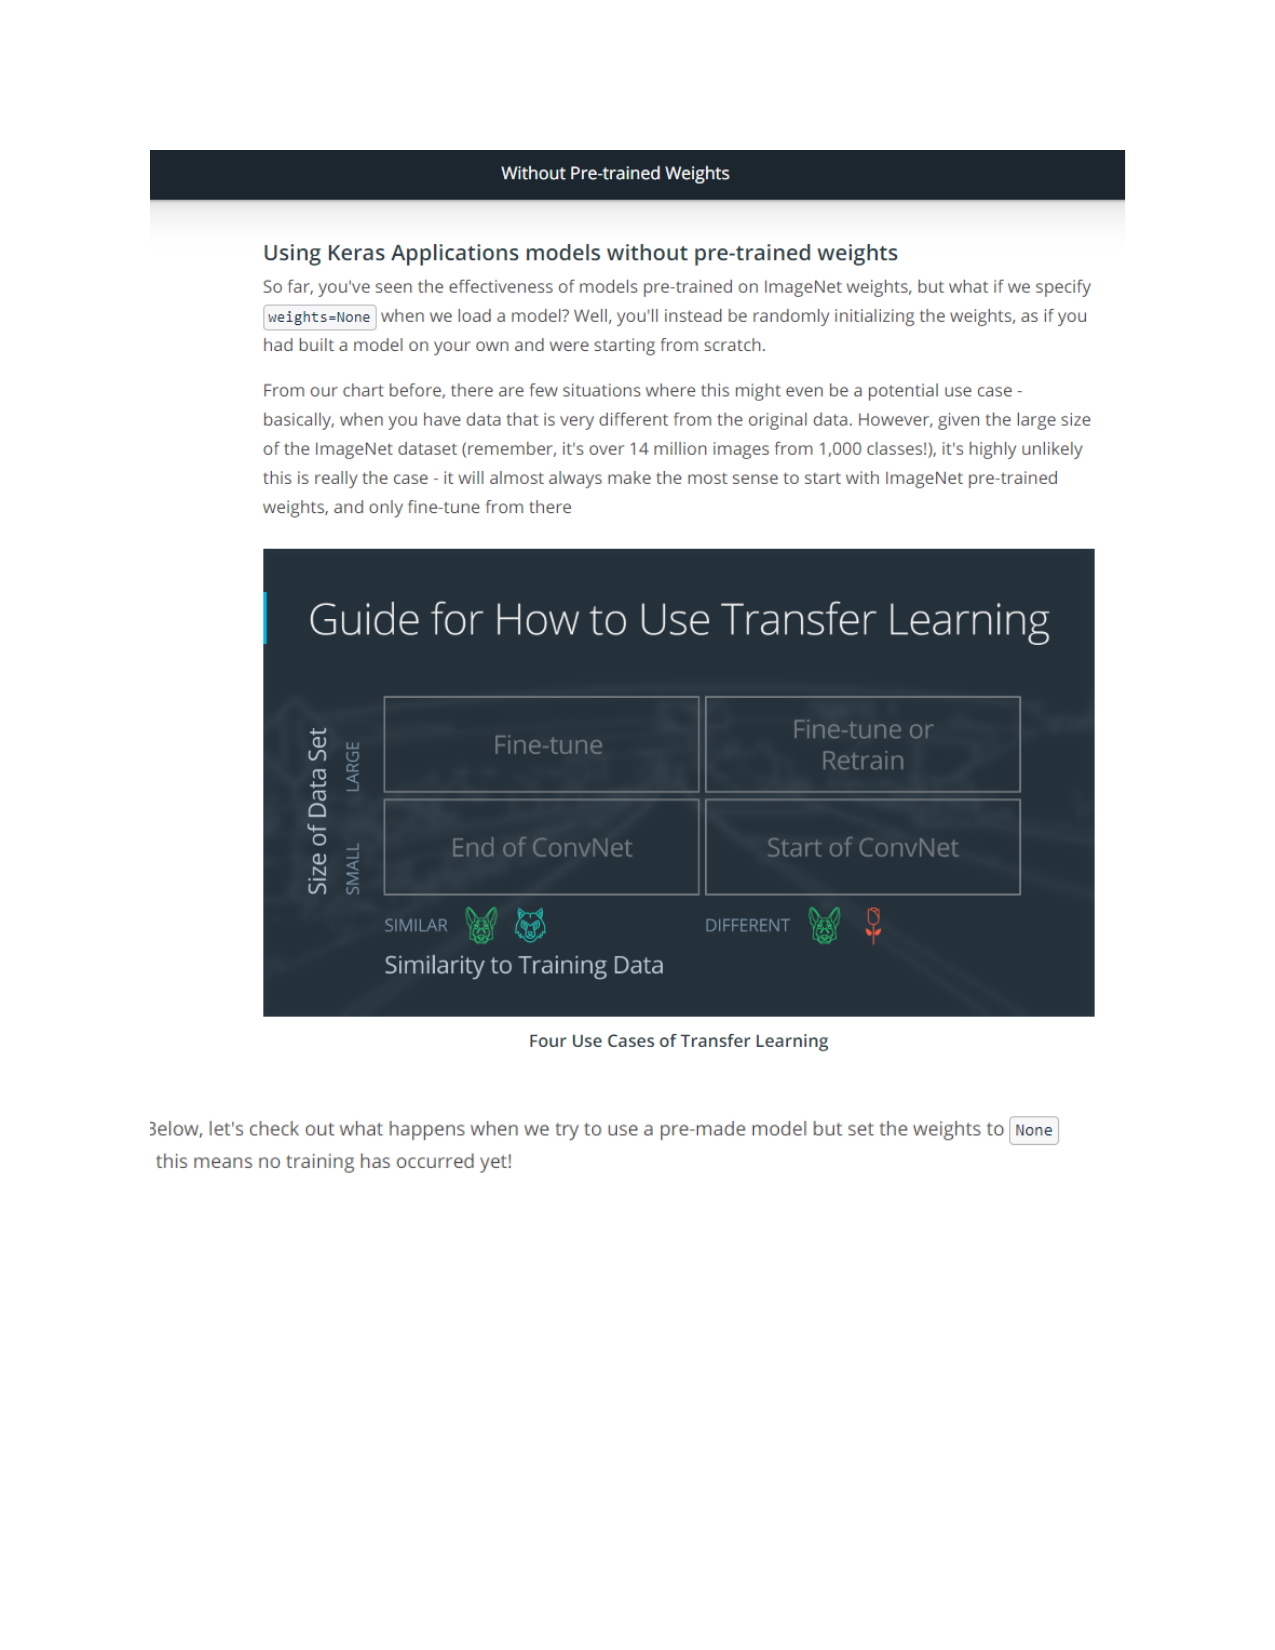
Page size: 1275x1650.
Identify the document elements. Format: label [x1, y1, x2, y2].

picture [150, 1092, 1125, 1209]
picture [150, 150, 1125, 1074]
